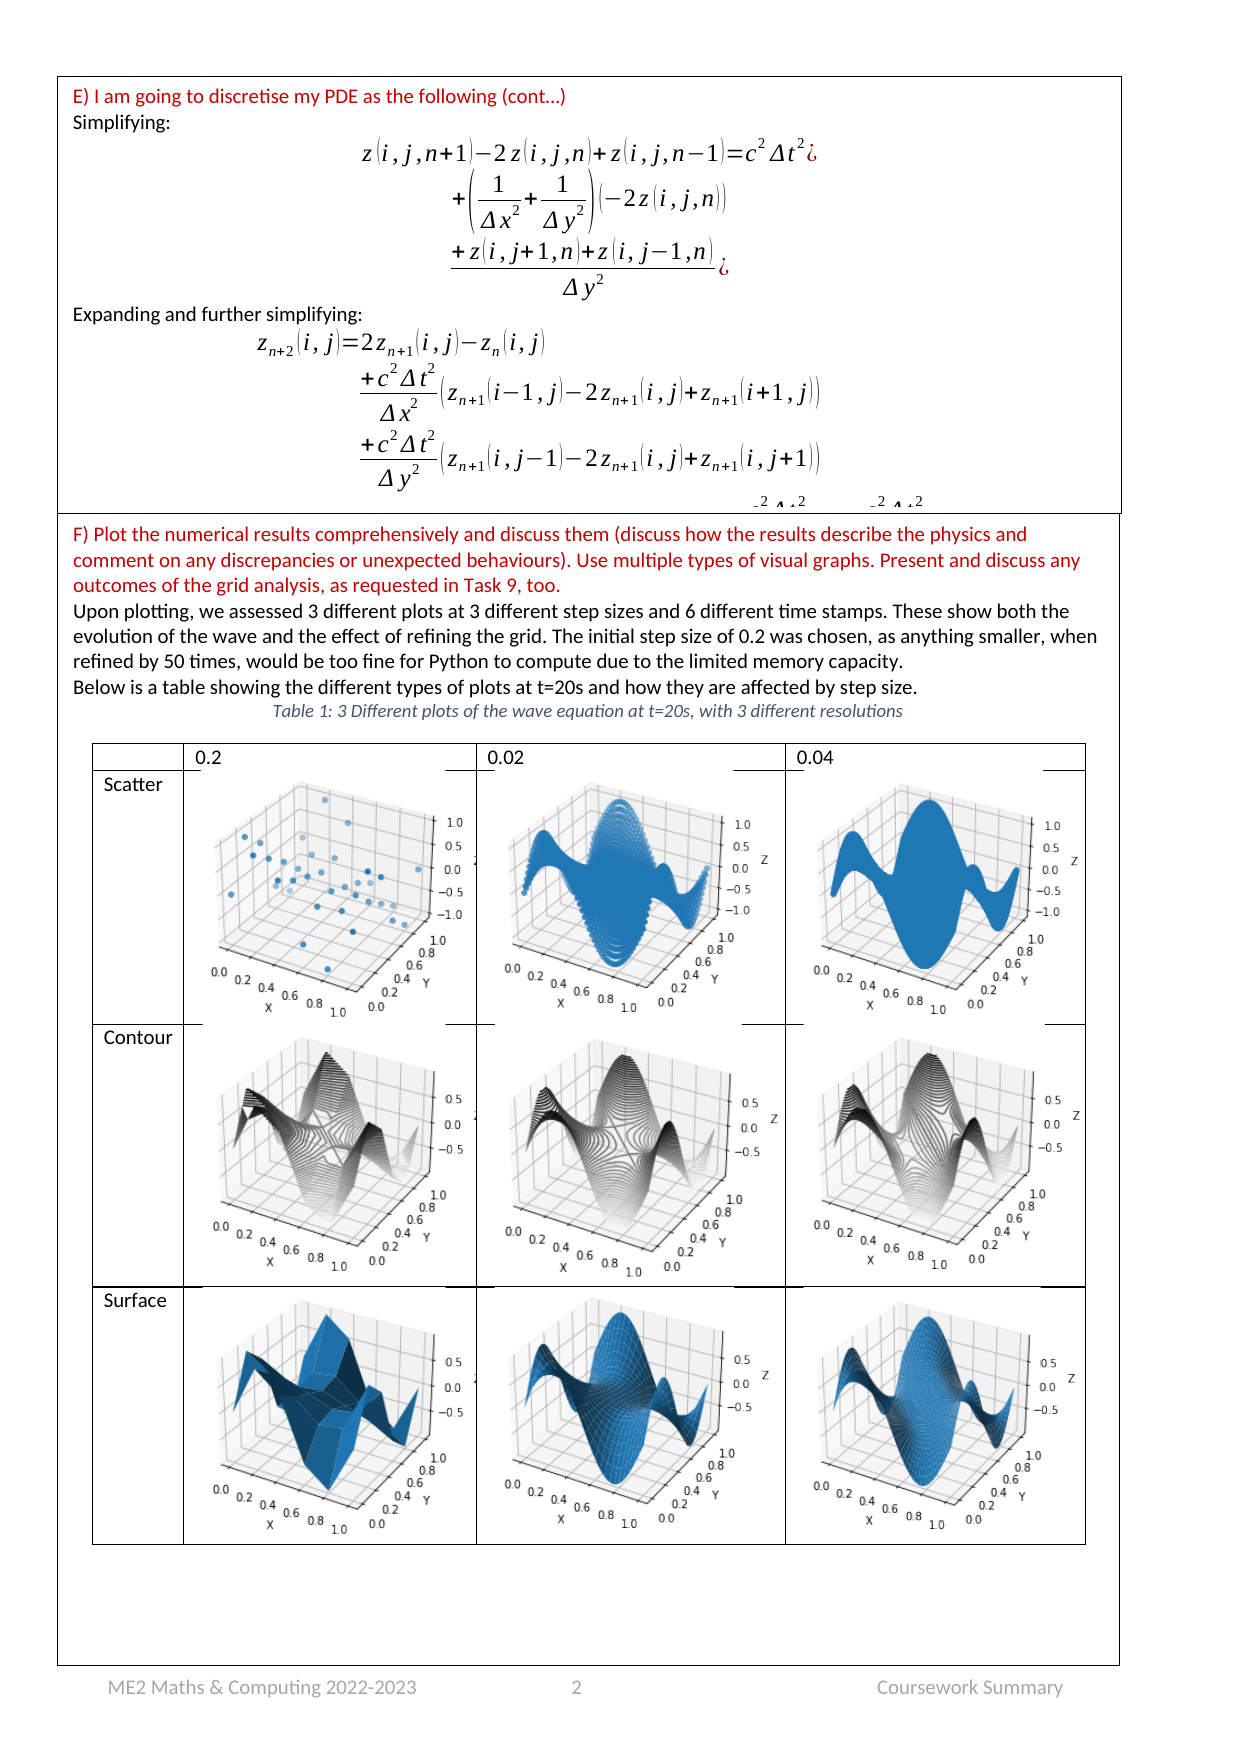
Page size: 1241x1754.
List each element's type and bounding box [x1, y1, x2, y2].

picture [487, 1024, 785, 1538]
picture [195, 1287, 477, 1544]
picture [487, 770, 775, 1022]
picture [796, 1287, 1082, 1539]
picture [195, 770, 477, 1281]
picture [796, 770, 1086, 1279]
